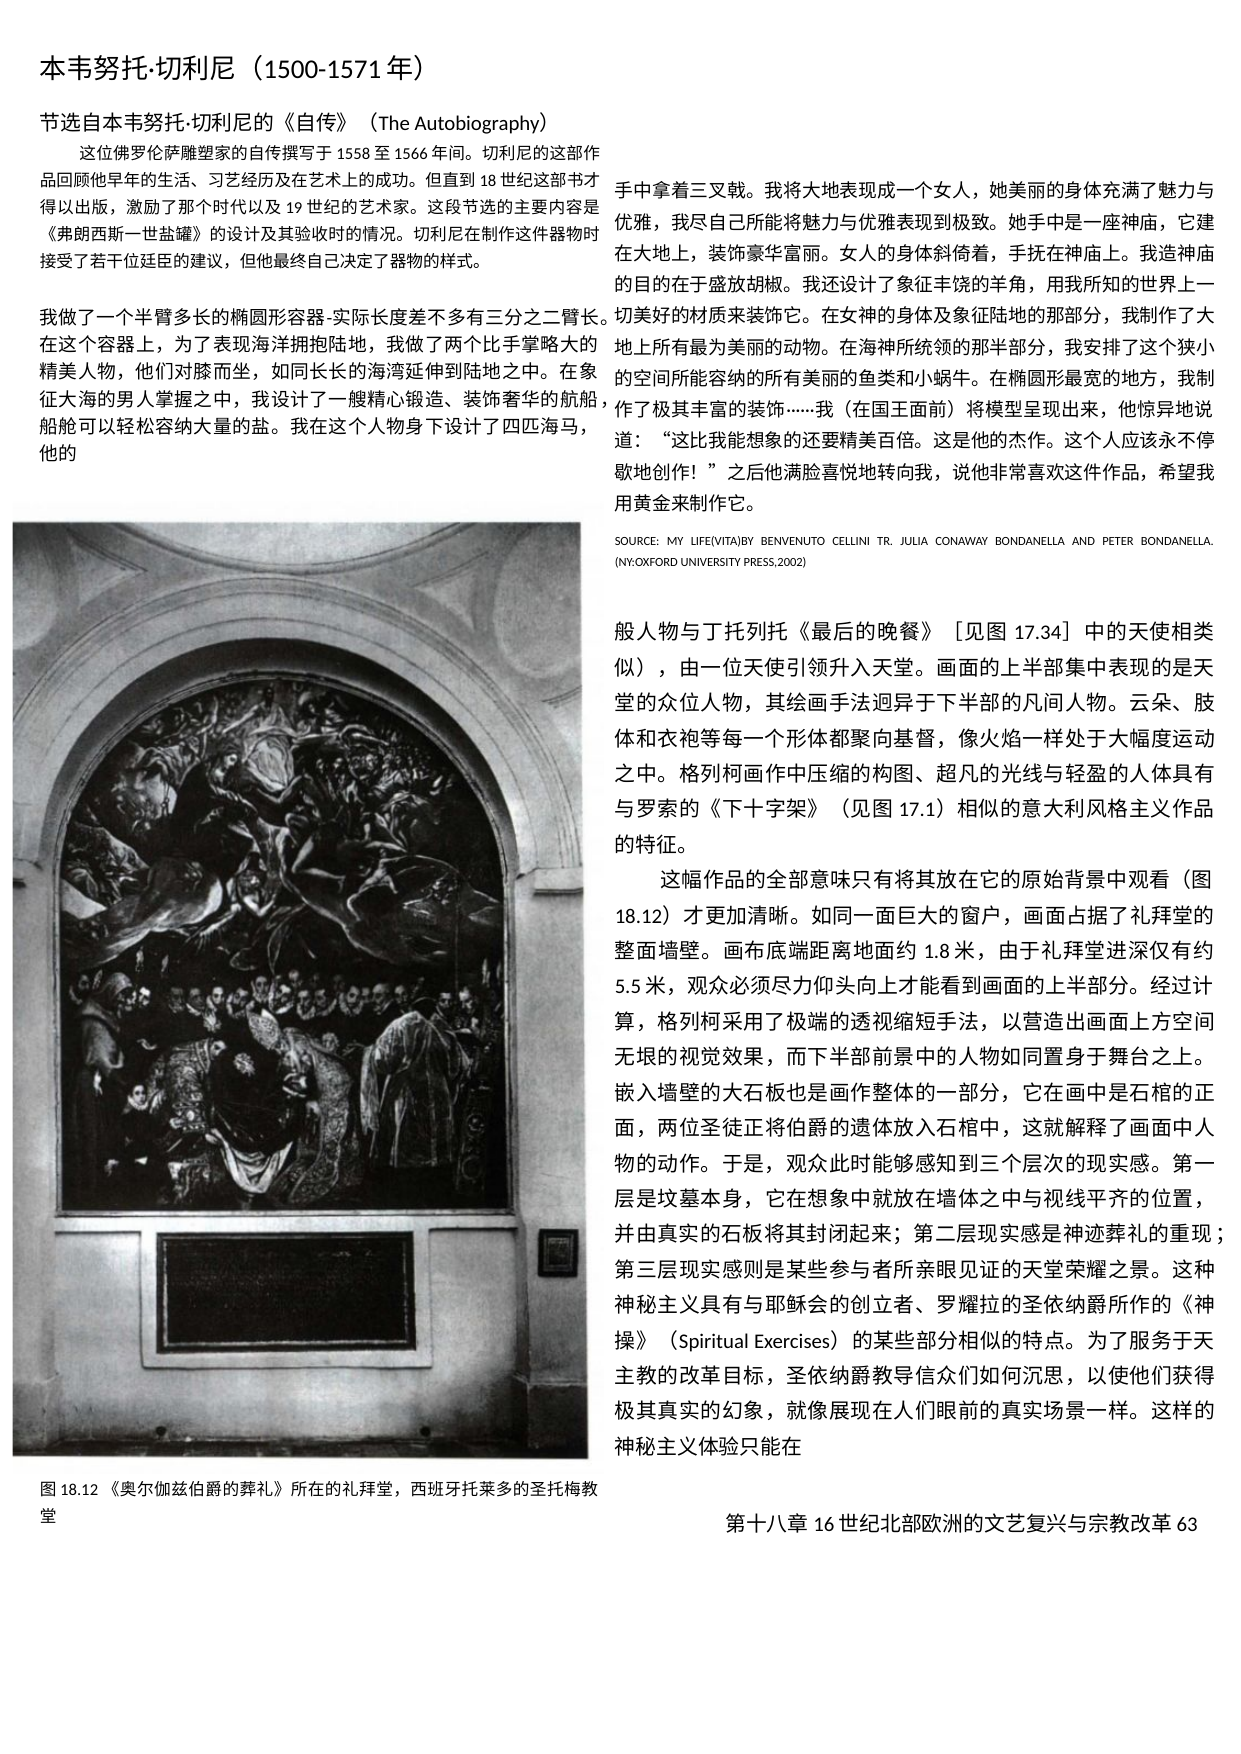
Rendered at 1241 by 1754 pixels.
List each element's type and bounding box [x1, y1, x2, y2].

picture [12, 501, 605, 1474]
